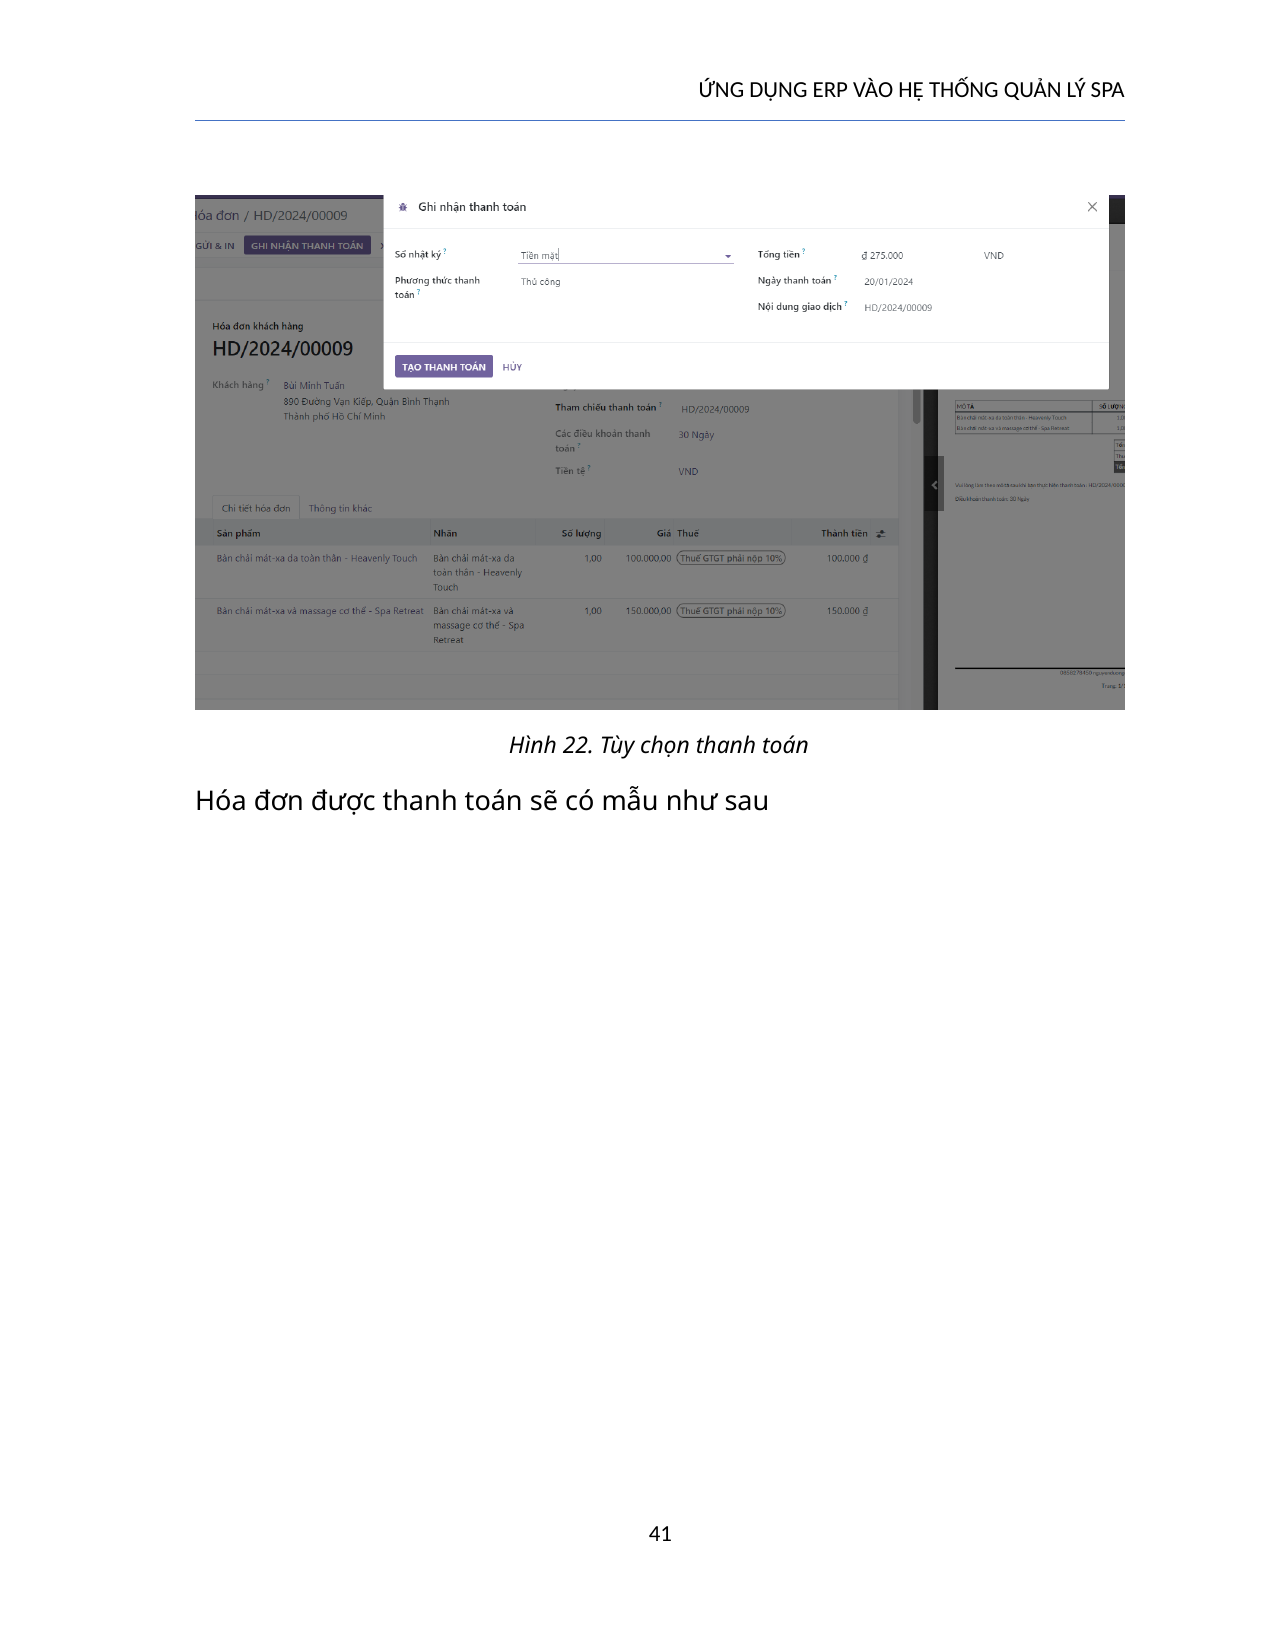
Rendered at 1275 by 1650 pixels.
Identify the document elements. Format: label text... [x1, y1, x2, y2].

text Hóa đơn được thanh toán sẽ có mẫu như sau [195, 781, 1125, 818]
text Hình 22. Tùy chọn thanh toán [195, 729, 1125, 760]
picture [195, 195, 1125, 710]
